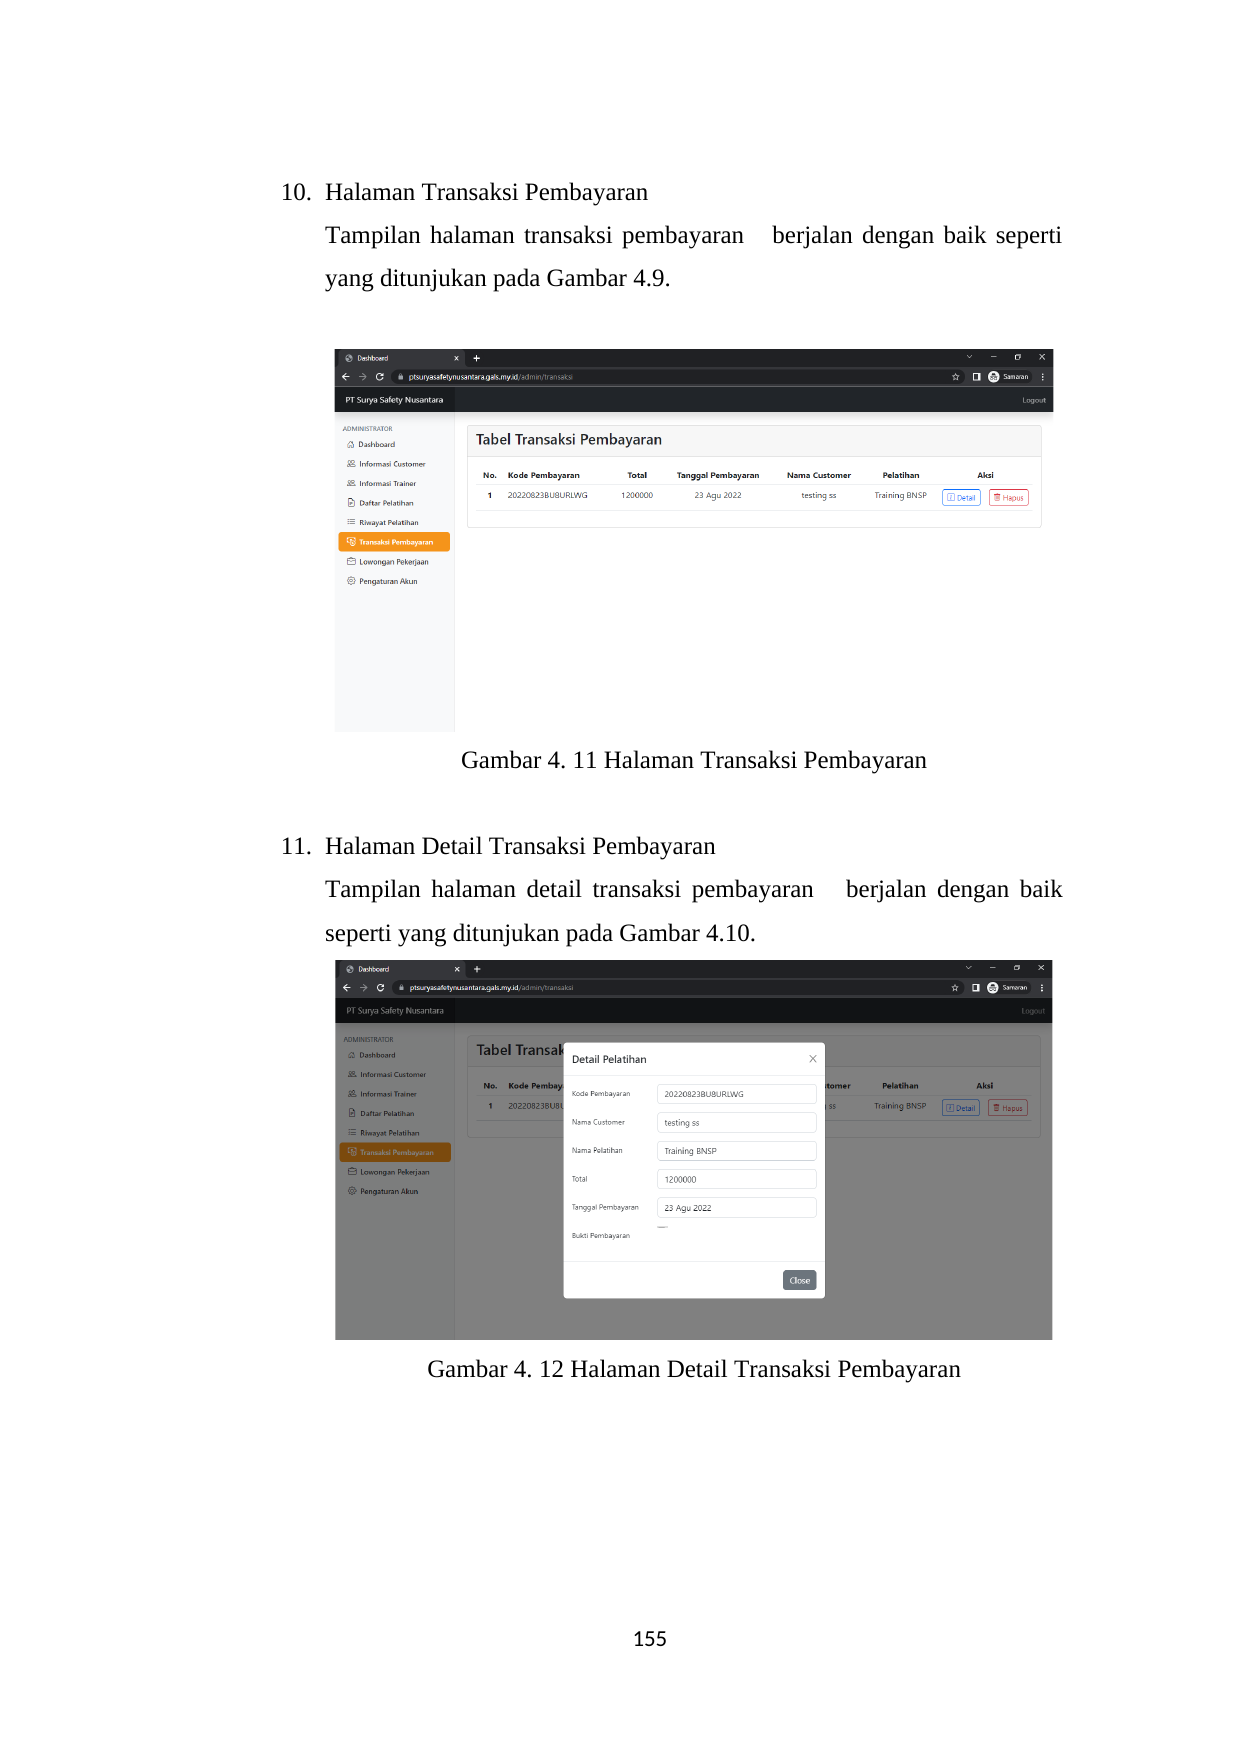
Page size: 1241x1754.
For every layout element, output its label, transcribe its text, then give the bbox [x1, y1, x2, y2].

list Halaman Transaksi Pembayaran [281, 177, 1063, 206]
list Tampilan halaman detail transaksi pembayaran berjalan dengan baik seperti yang ditunjukan pada Gambar 4.10. [325, 874, 1063, 946]
picture [334, 349, 1054, 732]
list Tampilan halaman transaksi pembayaran berjalan dengan baik seperti yang ditunjukan pada Gambar 4.9. [325, 220, 1063, 292]
picture [335, 960, 1053, 1340]
list Gambar 4. 11 Halaman Transaksi Pembayaran [325, 745, 1063, 774]
list Gambar 4. 12 Halaman Detail Transaksi Pembayaran [325, 1354, 1063, 1382]
list Halaman Detail Transaksi Pembayaran [281, 831, 1063, 860]
